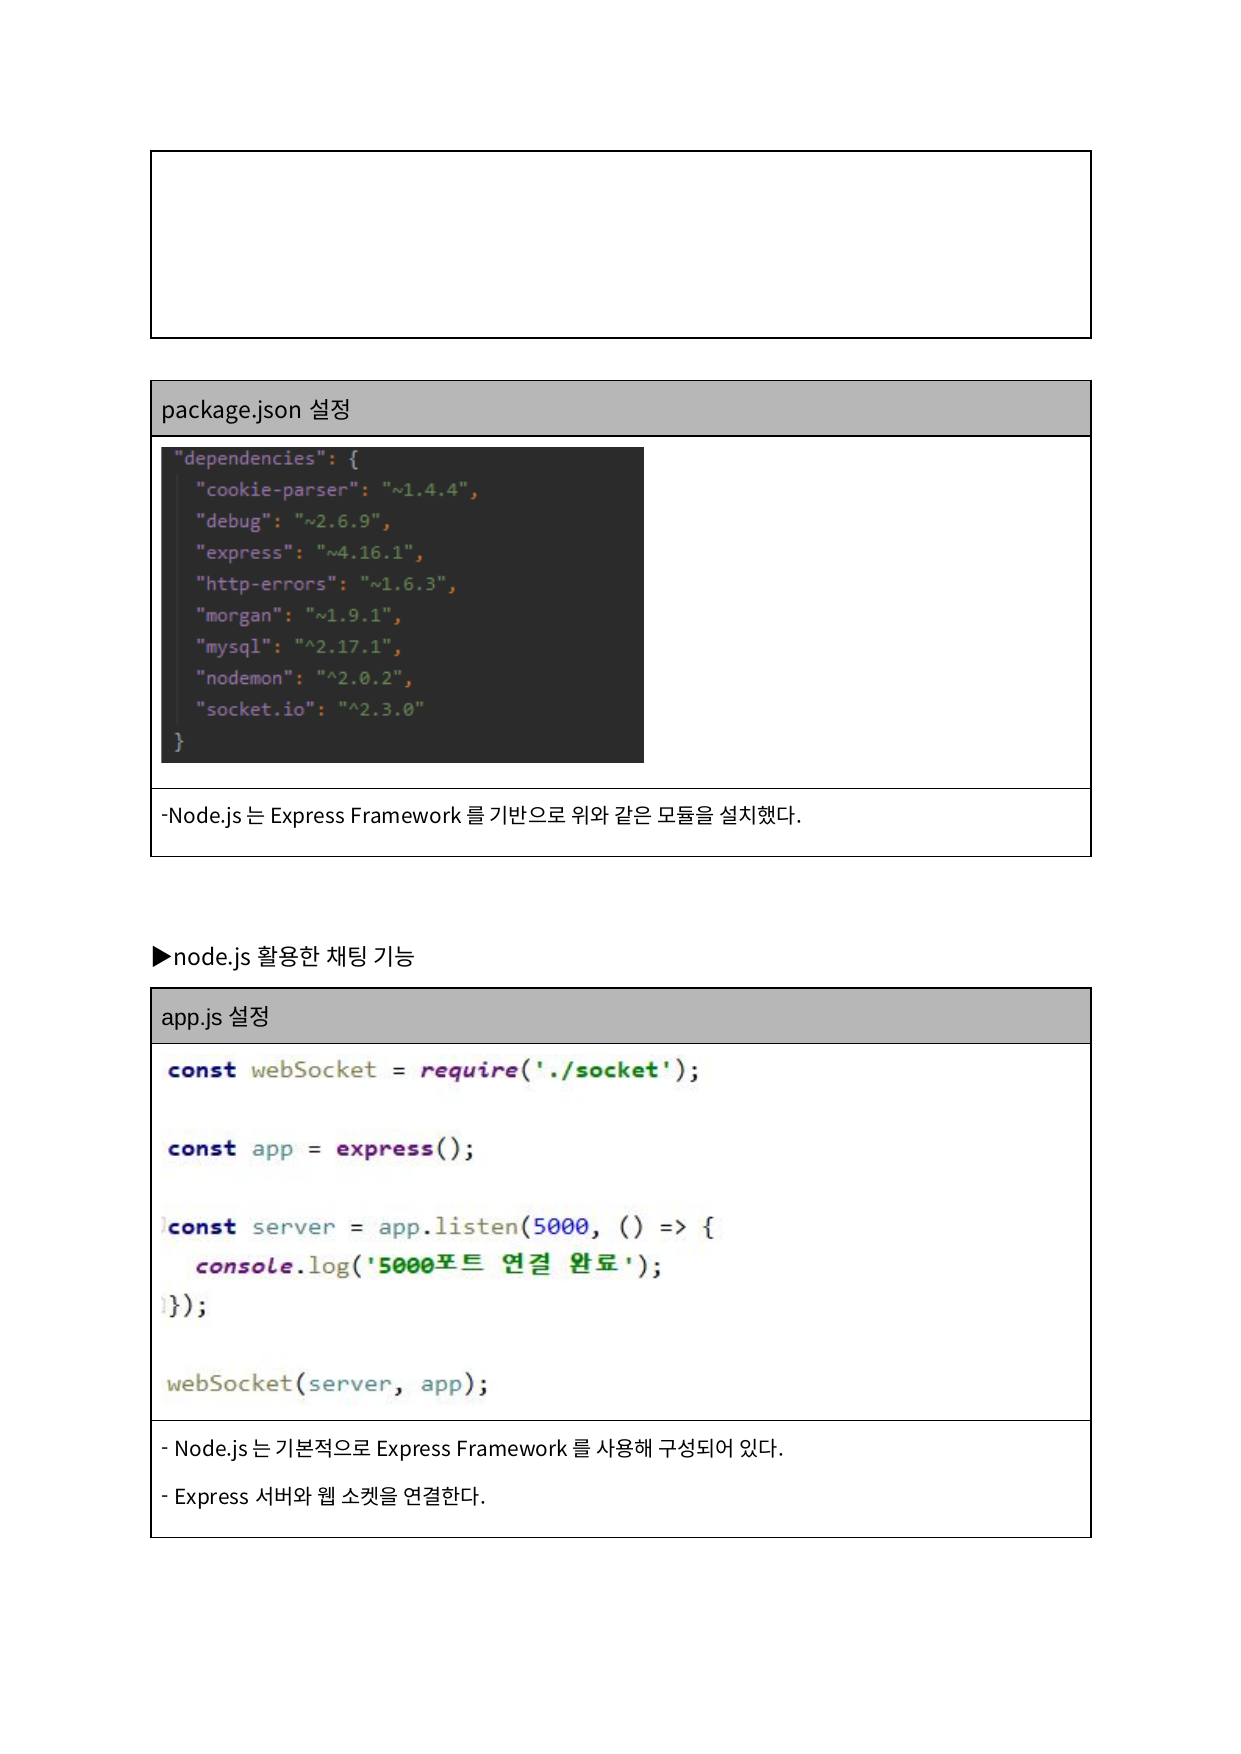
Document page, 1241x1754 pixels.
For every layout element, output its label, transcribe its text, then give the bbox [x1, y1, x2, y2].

table_header app.js 설정 [152, 989, 1090, 1043]
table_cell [152, 152, 1090, 337]
table_cell [152, 1044, 1090, 1420]
text ▶node.js 활용한 채팅 기능 [150, 938, 1090, 972]
table_cell - Node.js는 기본적으로 Express Framework를 사용해 구성되어 있다. - Express 서버와 웹 소켓을 연결한다. [152, 1421, 1090, 1536]
picture [161, 1054, 1055, 1410]
picture [161, 447, 644, 763]
table_cell -Node.js는 Express Framework를 기반으로 위와 같은 모듈을 설치했다. [152, 789, 1090, 856]
table_header package.json 설정 [152, 381, 1090, 435]
table_cell [152, 437, 1090, 787]
